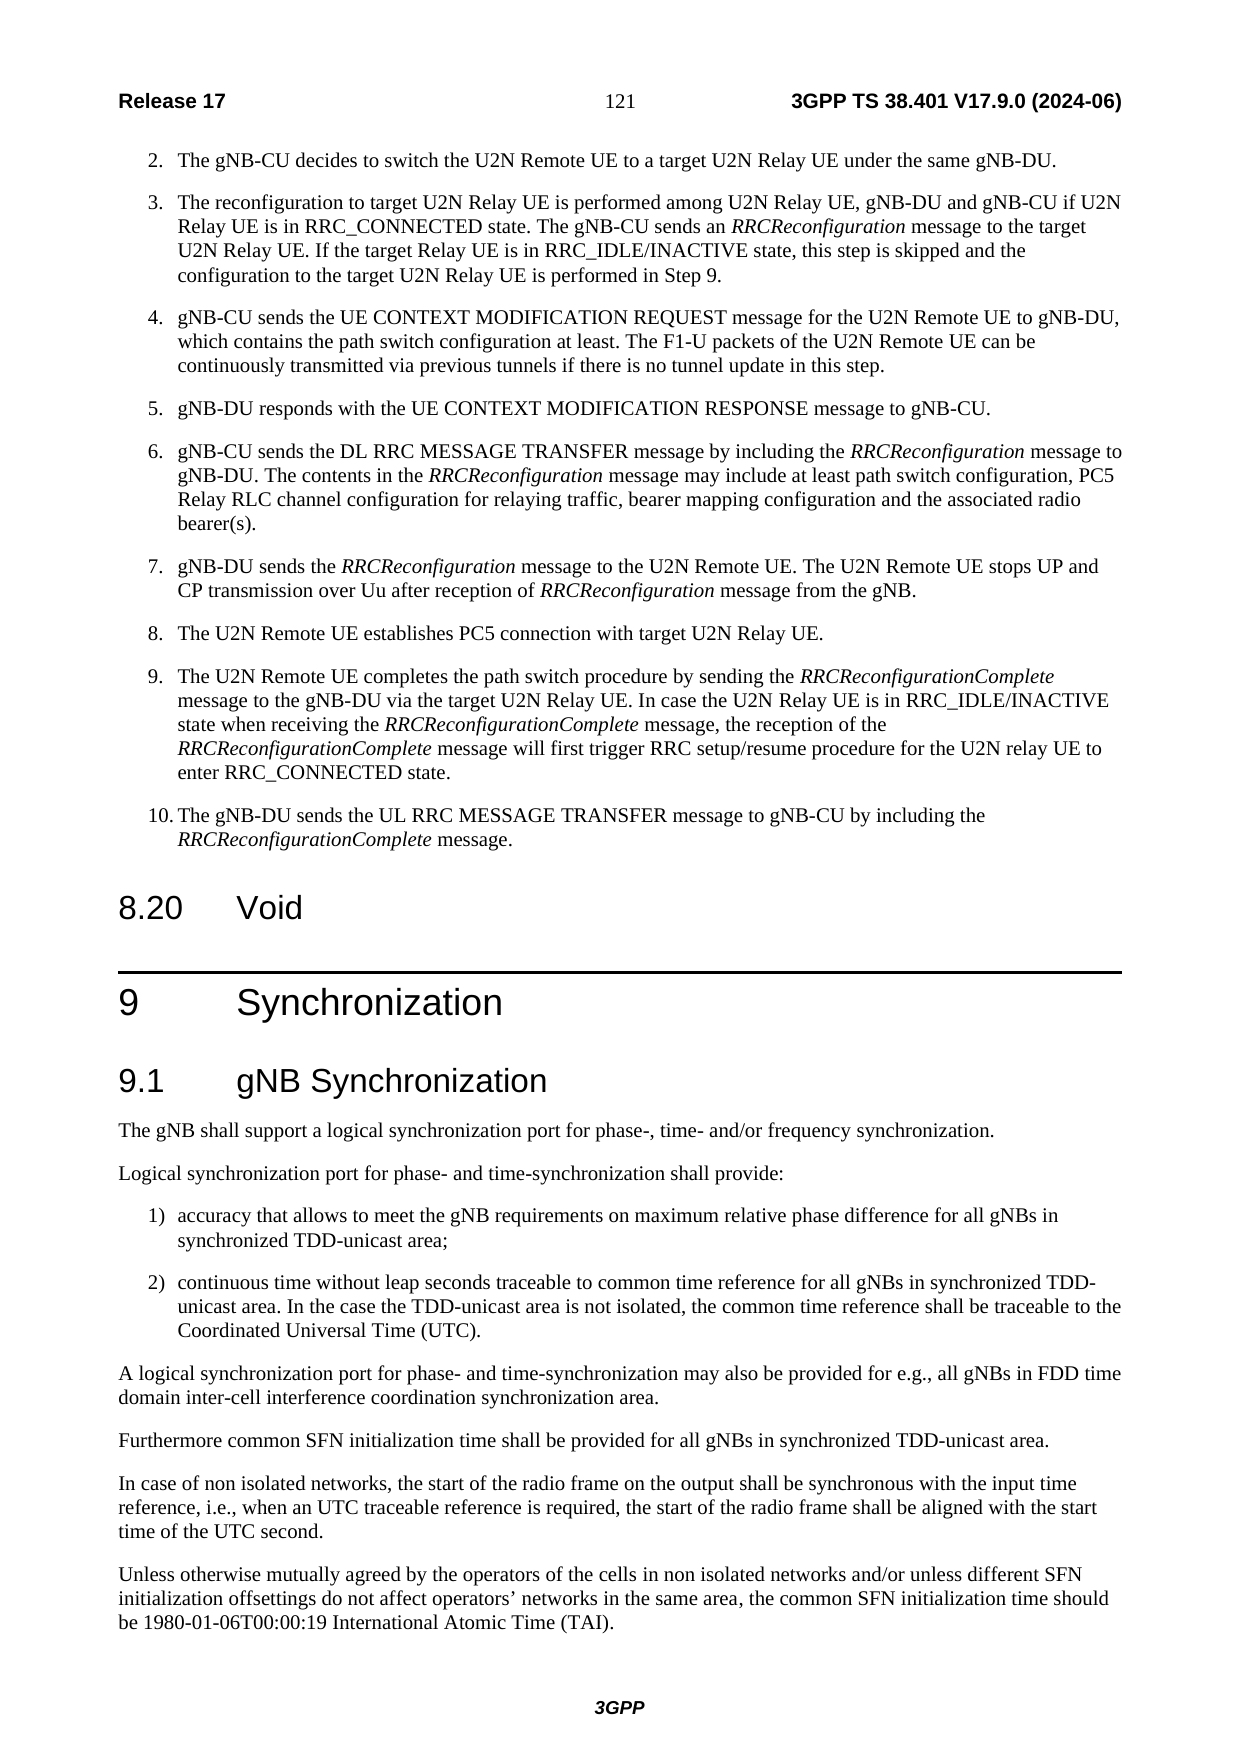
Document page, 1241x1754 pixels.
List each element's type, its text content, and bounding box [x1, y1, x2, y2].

text Furthermore common SFN initialization time shall be provided for all gNBs in synchronized TDD-unicast area. [118, 1428, 1122, 1452]
text The gNB shall support a logical synchronization port for phase-, time- and/or frequency synchronization. [118, 1118, 1122, 1142]
text 4. gNB-CU sends the UE CONTEXT MODIFICATION REQUEST message for the U2N Remote UE to gNB-DU, which contains the path switch configuration at least. The F1-U packets of the U2N Remote UE can be continuously transmitted via previous tunnels if there is no tunnel update in this step. [148, 305, 1122, 377]
text Unless otherwise mutually agreed by the operators of the cells in non isolated networks and/or unless different SFN initialization offsettings do not affect operators’ networks in the same area, the common SFN initialization time should be 1980-01-06T00:00:19 International Atomic Time (TAI). [118, 1562, 1122, 1634]
text 1) accuracy that allows to meet the gNB requirements on maximum relative phase difference for all gNBs in synchronized TDD-unicast area; [148, 1203, 1122, 1252]
text A logical synchronization port for phase- and time-synchronization may also be provided for e.g., all gNBs in FDD time domain inter-cell interference coordination synchronization area. [118, 1361, 1122, 1409]
text Logical synchronization port for phase- and time-synchronization shall provide: [118, 1161, 1122, 1185]
text 3. The reconfiguration to target U2N Relay UE is performed among U2N Relay UE, gNB-DU and gNB-CU if U2N Relay UE is in RRC_CONNECTED state. The gNB-CU sends an RRCReconfiguration message to the target U2N Relay UE. If the target Relay UE is in RRC_IDLE/INACTIVE state, this step is skipped and the configuration to the target U2N Relay UE is performed in Step 9. [148, 190, 1122, 287]
text 5. gNB-DU responds with the UE CONTEXT MODIFICATION RESPONSE message to gNB-CU. [148, 396, 1122, 420]
text 9. The U2N Remote UE completes the path switch procedure by sending the RRCReconfigurationComplete message to the gNB-DU via the target U2N Relay UE. In case the U2N Relay UE is in RRC_IDLE/INACTIVE state when receiving the RRCReconfigurationComplete message, the reception of the RRCReconfigurationComplete message will first trigger RRC setup/resume procedure for the U2N relay UE to enter RRC_CONNECTED state. [148, 664, 1122, 784]
subtitle 8.20 Void [118, 888, 1122, 927]
text 8. The U2N Remote UE establishes PC5 connection with target U2N Relay UE. [148, 621, 1122, 645]
subtitle 9.1 gNB Synchronization [118, 1061, 1122, 1099]
text 2) continuous time without leap seconds traceable to common time reference for all gNBs in synchronized TDD-unicast area. In the case the TDD-unicast area is not isolated, the common time reference shall be traceable to the Coordinated Universal Time (UTC). [148, 1270, 1122, 1342]
text 7. gNB-DU sends the RRCReconfiguration message to the U2N Remote UE. The U2N Remote UE stops UP and CP transmission over Uu after reception of RRCReconfiguration message from the gNB. [148, 554, 1122, 602]
text 10. The gNB-DU sends the UL RRC MESSAGE TRANSFER message to gNB-CU by including the RRCReconfigurationComplete message. [148, 803, 1122, 851]
text 6. gNB-CU sends the DL RRC MESSAGE TRANSFER message by including the RRCReconfiguration message to gNB-DU. The contents in the RRCReconfiguration message may include at least path switch configuration, PC5 Relay RLC channel configuration for relaying traffic, bearer mapping configuration and the associated radio bearer(s). [148, 439, 1122, 535]
subtitle 9 Synchronization [118, 974, 1122, 1023]
text 2. The gNB-CU decides to switch the U2N Remote UE to a target U2N Relay UE under the same gNB-DU. [148, 147, 1122, 172]
text In case of non isolated networks, the start of the radio frame on the output shall be synchronous with the input time reference, i.e., when an UTC traceable reference is required, the start of the radio frame shall be aligned with the start time of the UTC second. [118, 1471, 1122, 1543]
